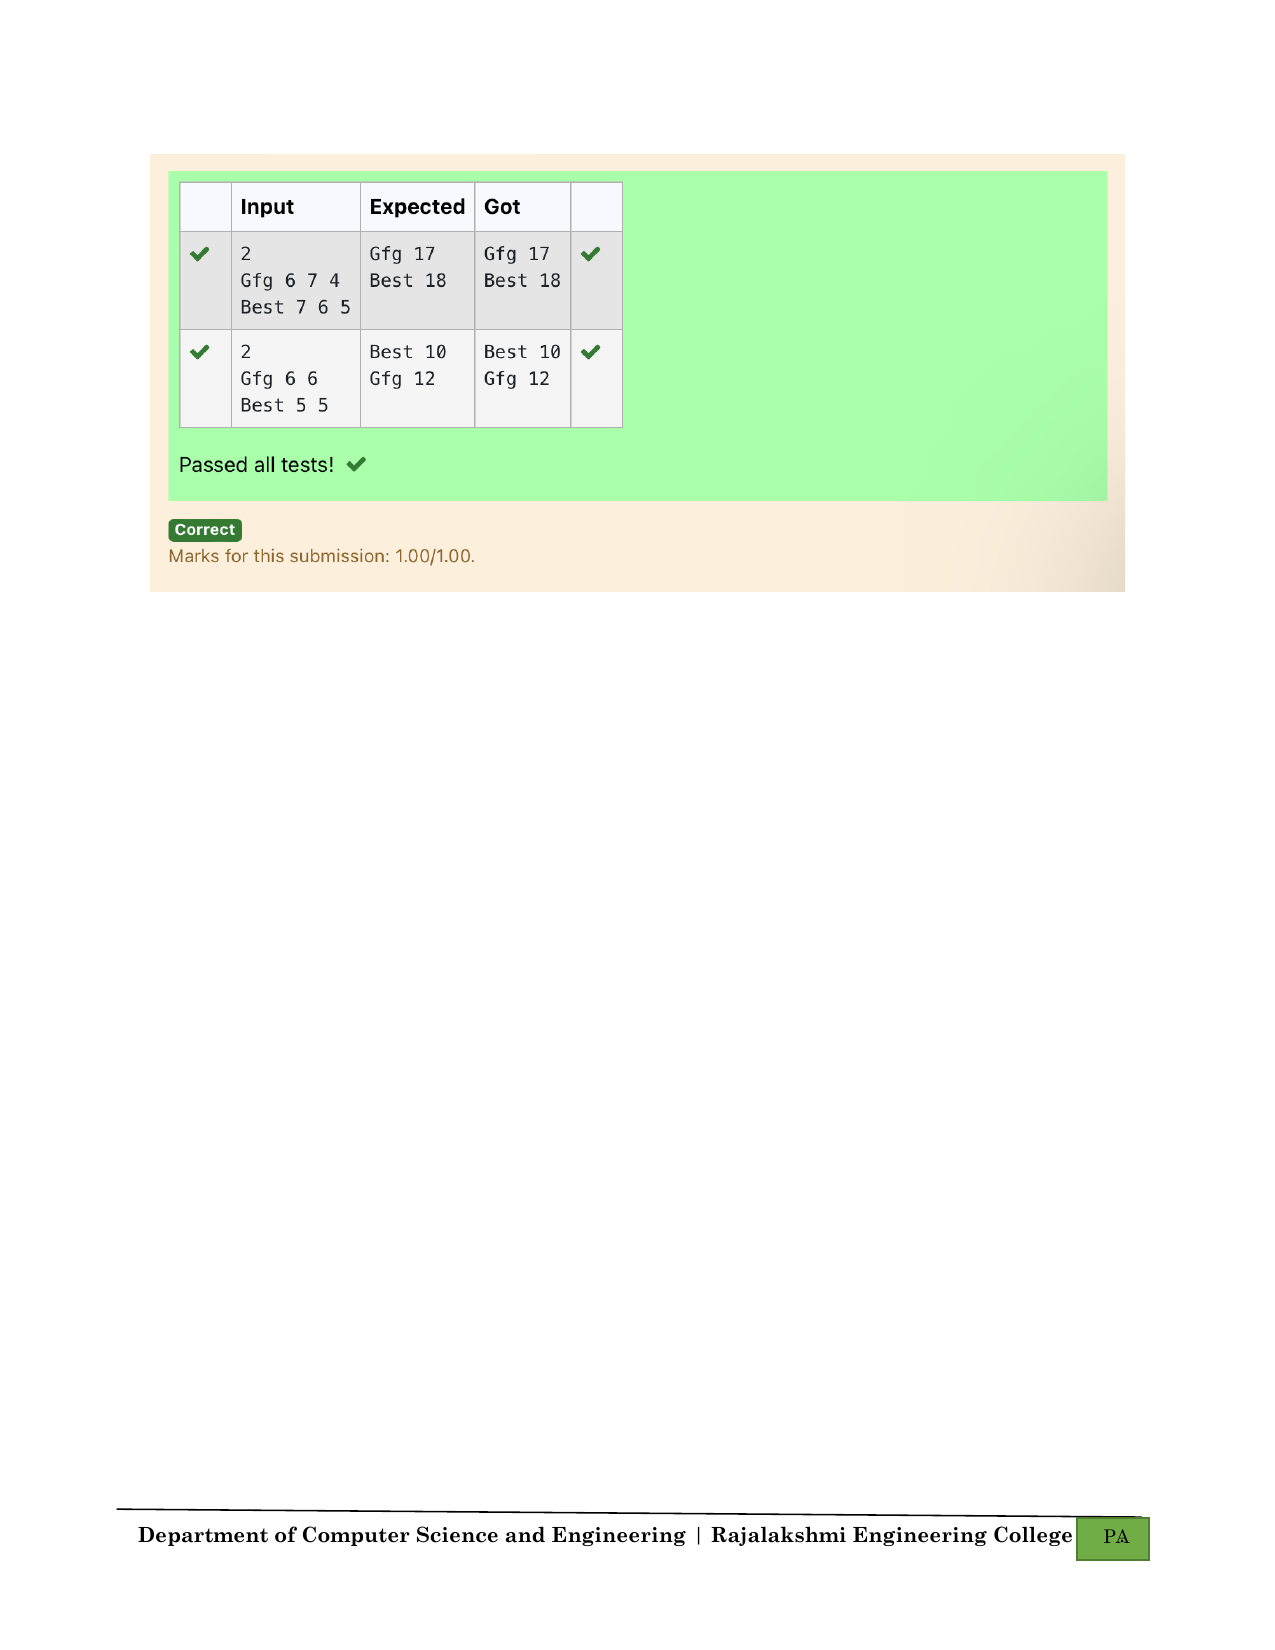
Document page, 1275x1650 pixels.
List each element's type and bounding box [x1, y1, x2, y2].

picture [150, 150, 1125, 592]
